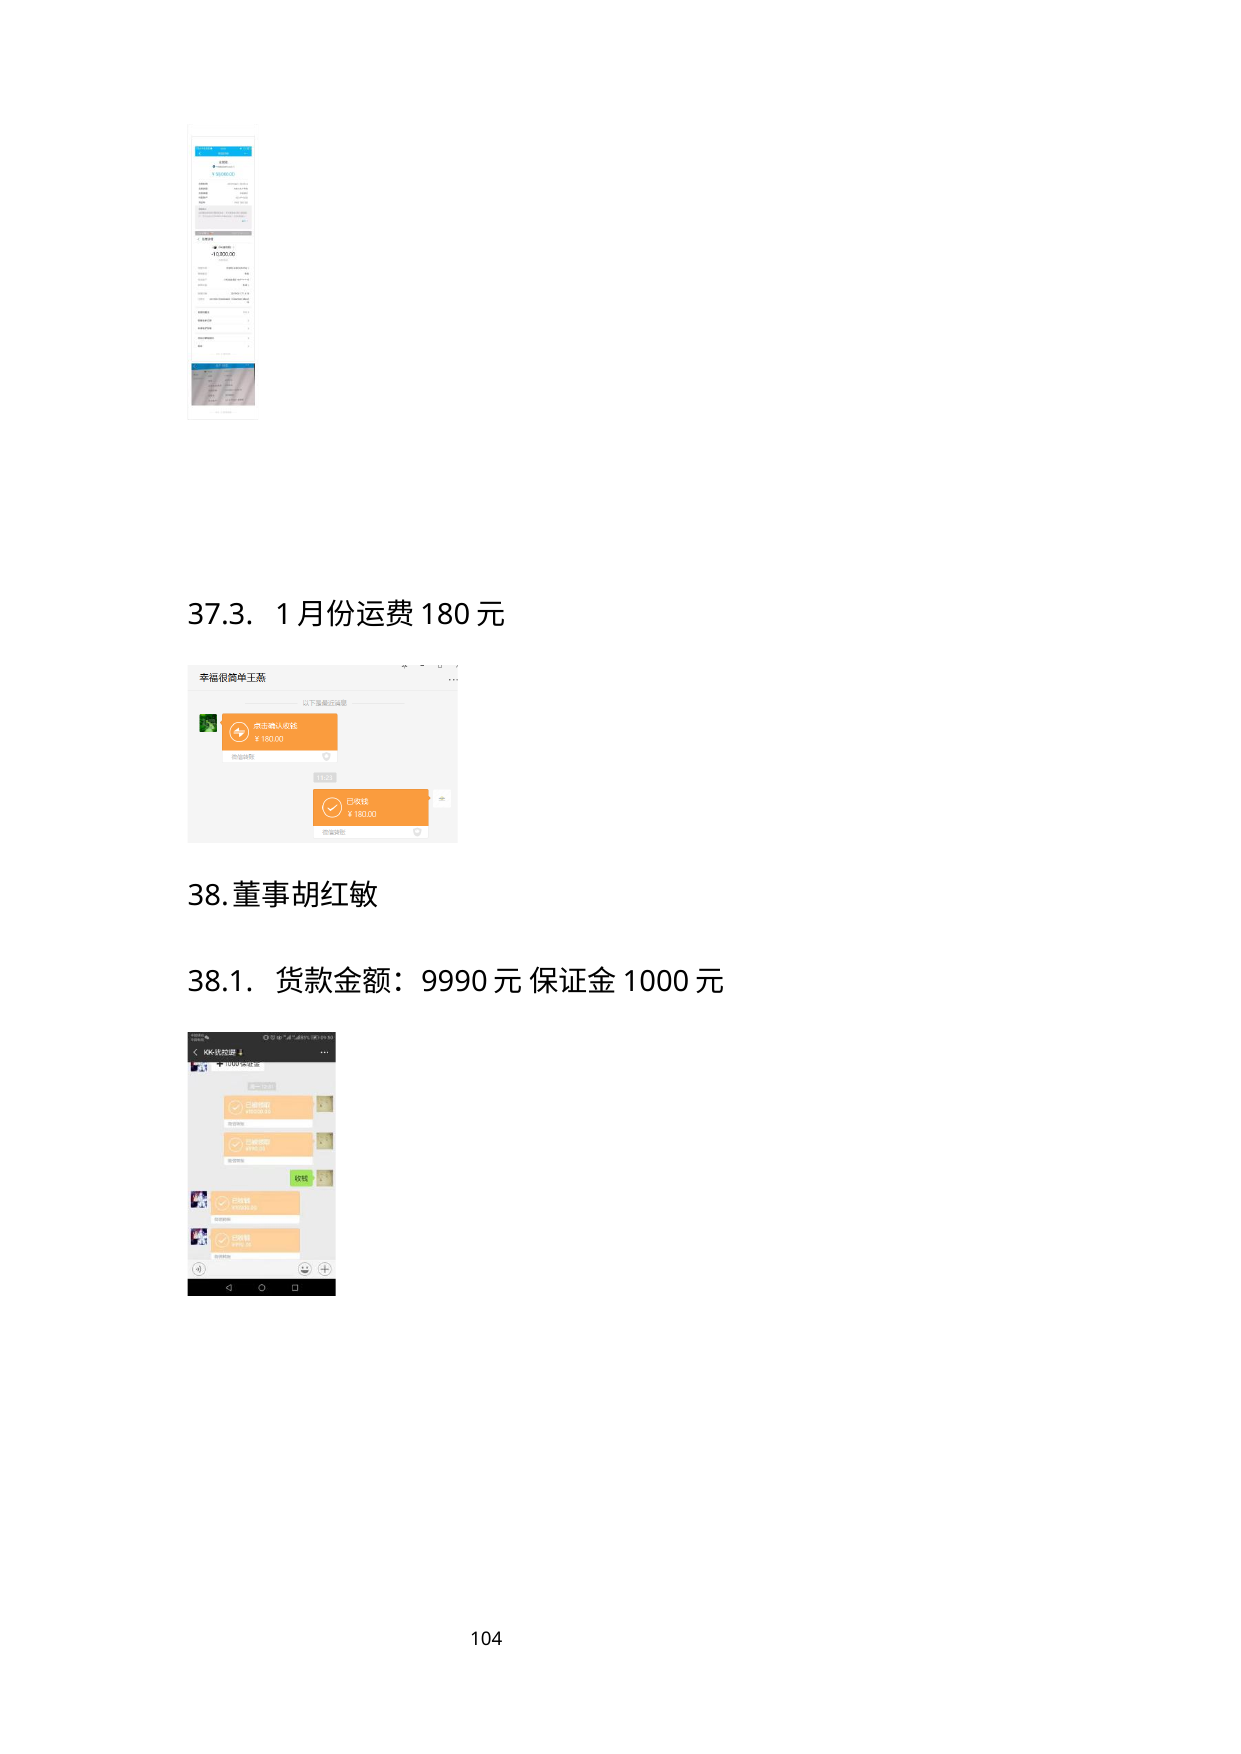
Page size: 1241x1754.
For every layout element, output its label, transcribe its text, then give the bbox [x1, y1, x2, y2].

subtitle 董事胡红敏 [187, 860, 1053, 925]
subtitle 1月份运费180元 [187, 579, 1053, 644]
picture [187, 665, 458, 843]
subtitle 货款金额：9990元 保证金1000元 [187, 946, 1053, 1011]
picture [187, 1032, 336, 1296]
picture [187, 124, 259, 420]
